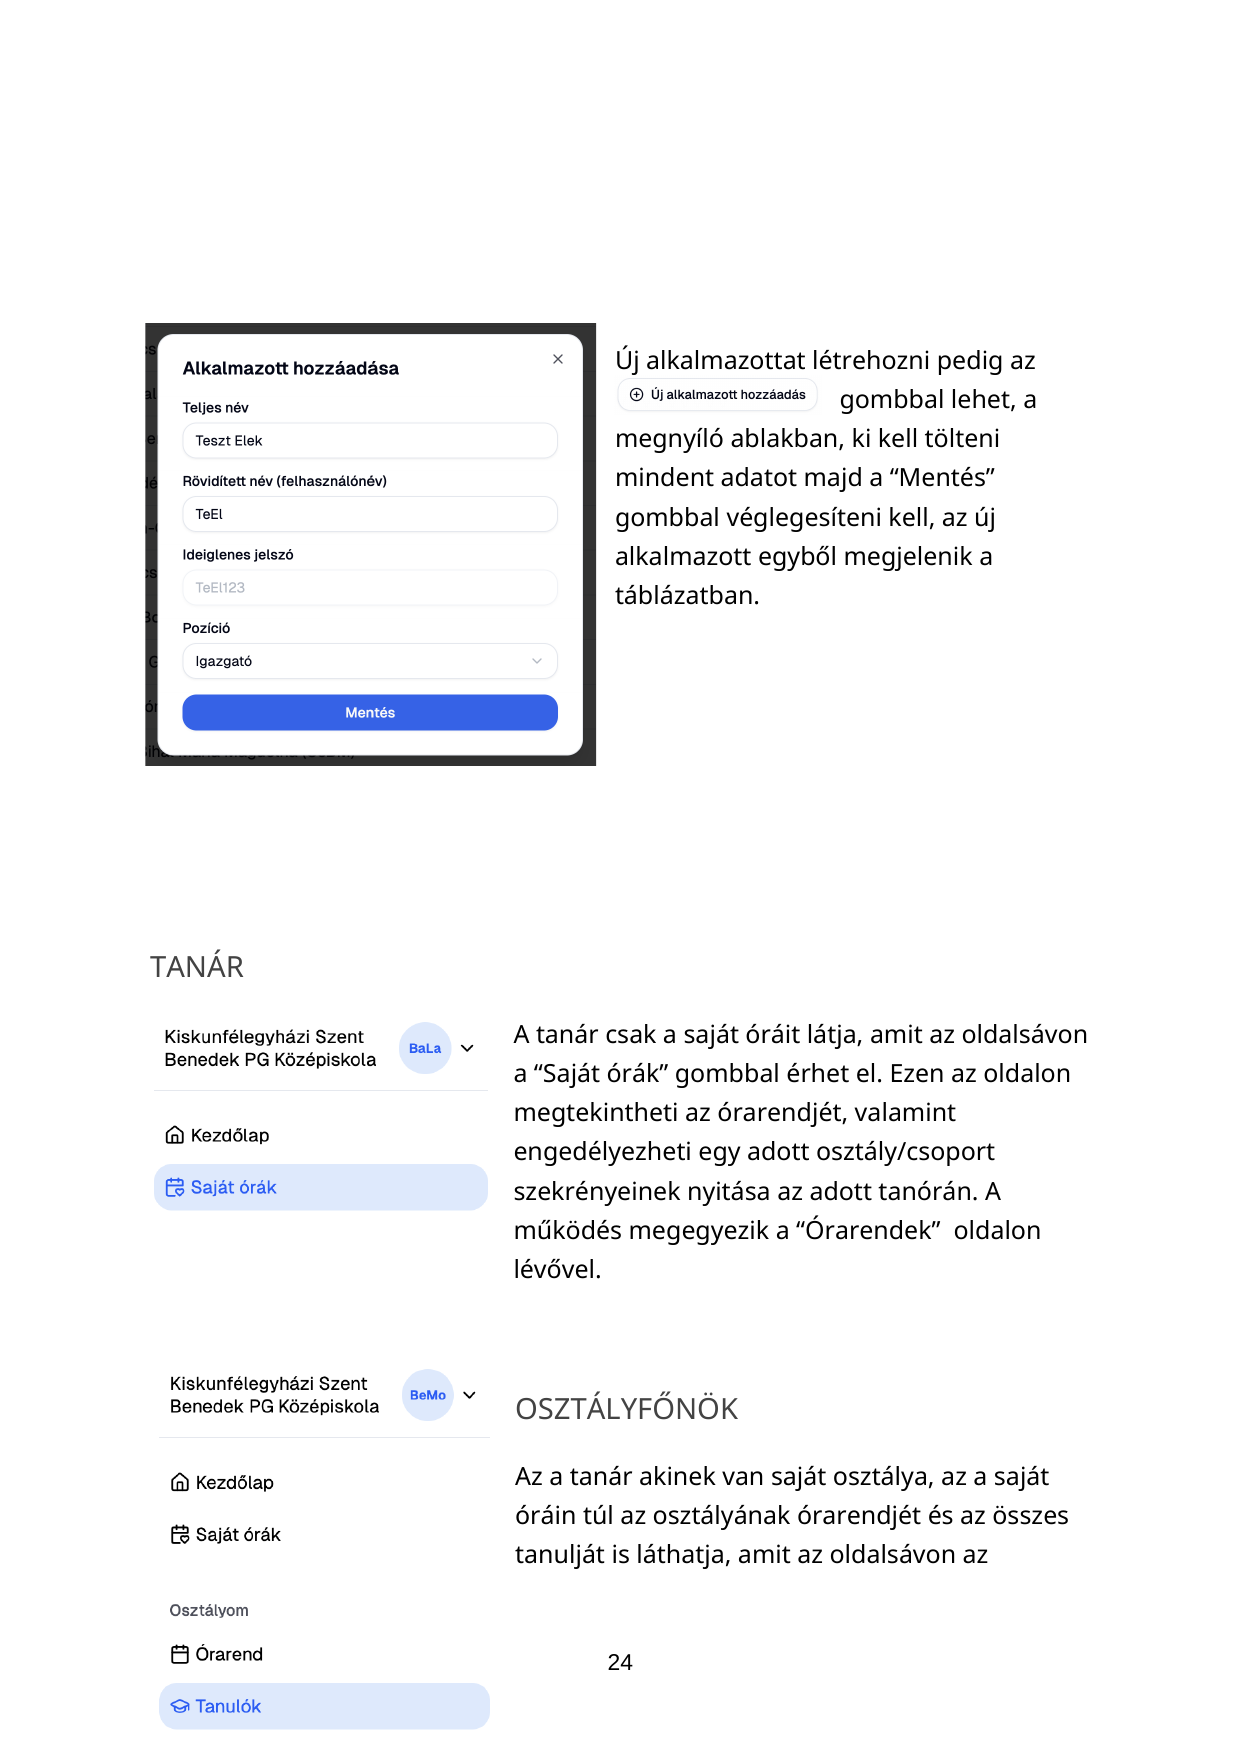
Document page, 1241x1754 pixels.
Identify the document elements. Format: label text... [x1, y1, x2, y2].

picture [153, 1358, 497, 1754]
picture [145, 323, 597, 766]
subtitle TANÁR [150, 946, 1090, 986]
text Új alkalmazottat létrehozni pedig az vvvvvvvvv gombbal lehet, a megnyíló ablakban, ki kell tölteni mindent adatot majd a “Mentés” gombbal véglegesíteni kell, az új alkalmazott egyből megjelenik a táblázatban. [597, 342, 1090, 651]
subtitle OSZTÁLYFŐNÖK [497, 1388, 1090, 1428]
picture [614, 375, 823, 415]
picture [145, 1009, 495, 1275]
